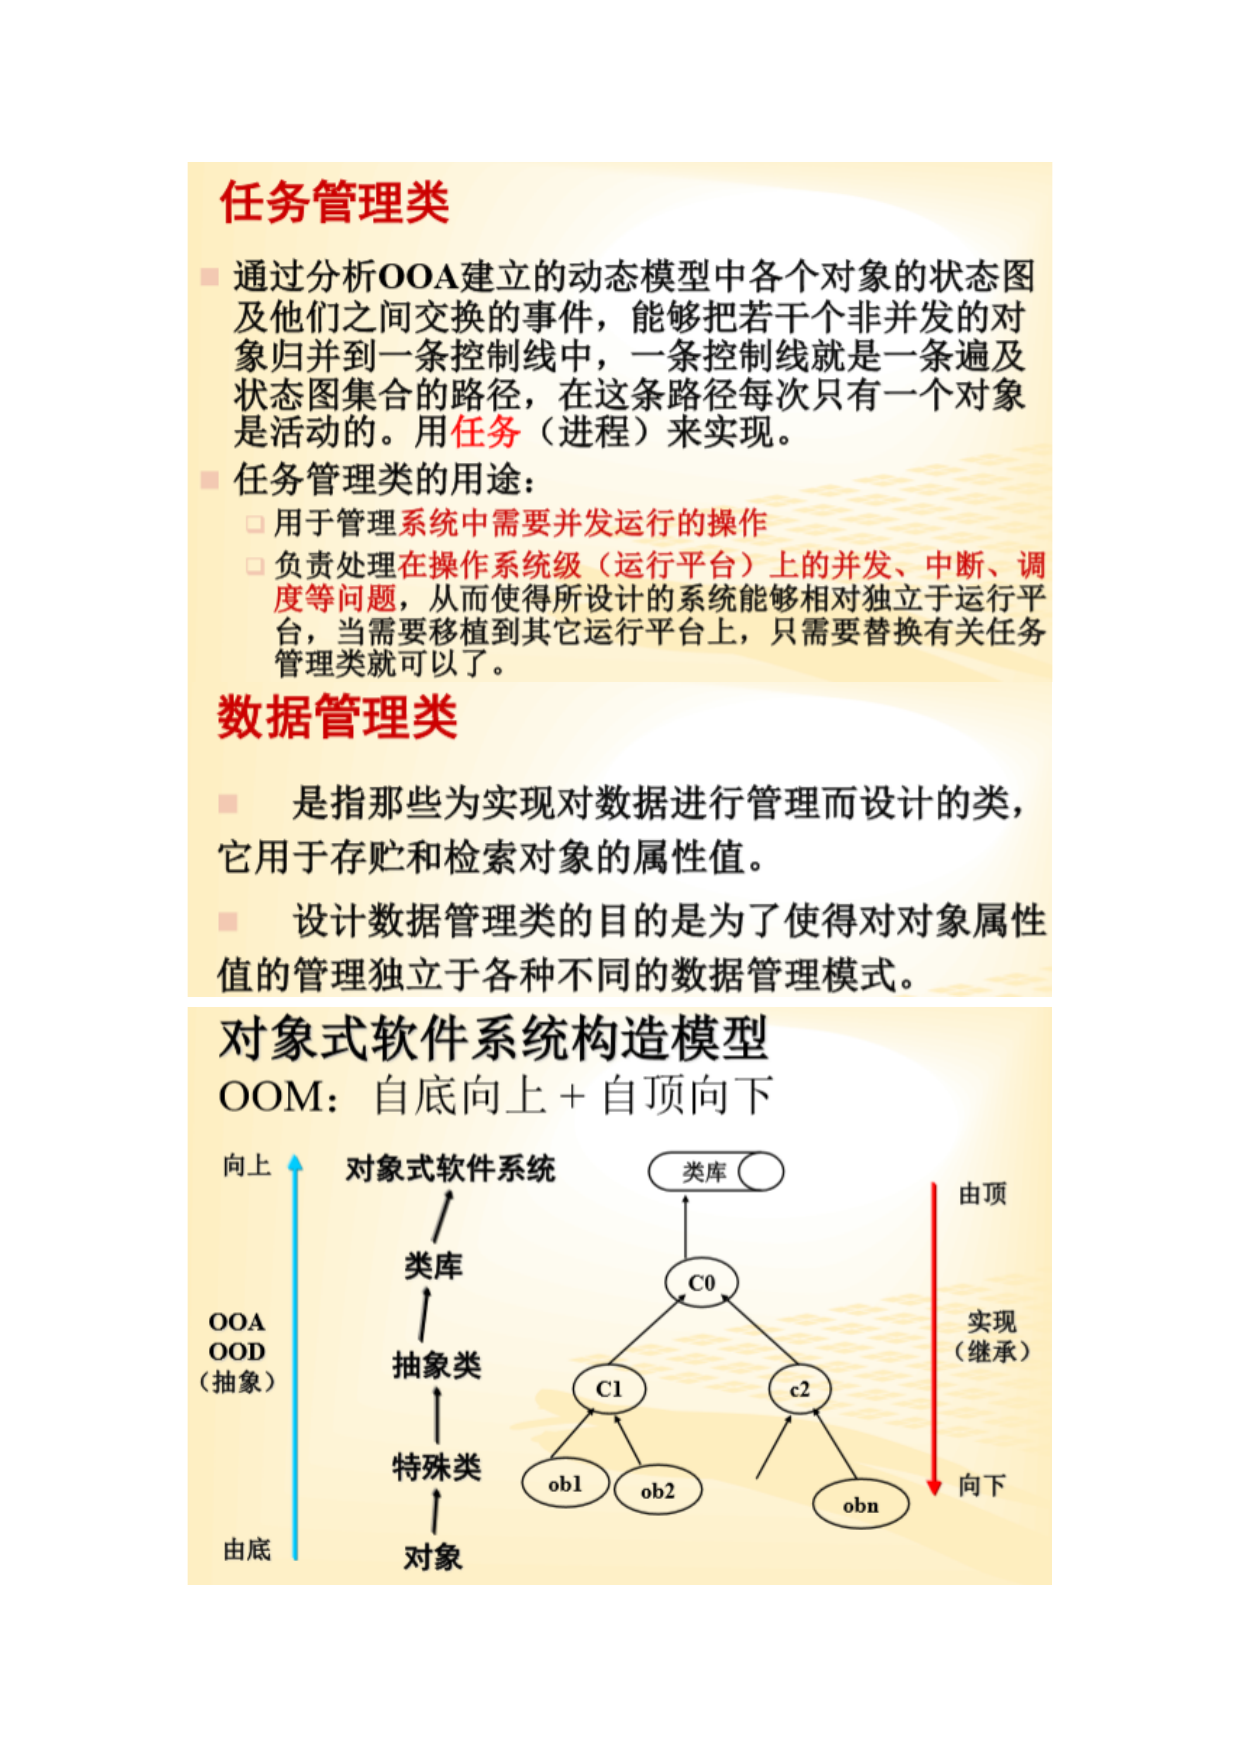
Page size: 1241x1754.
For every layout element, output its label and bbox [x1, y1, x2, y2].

picture [187, 162, 1053, 997]
picture [187, 1007, 1052, 1585]
